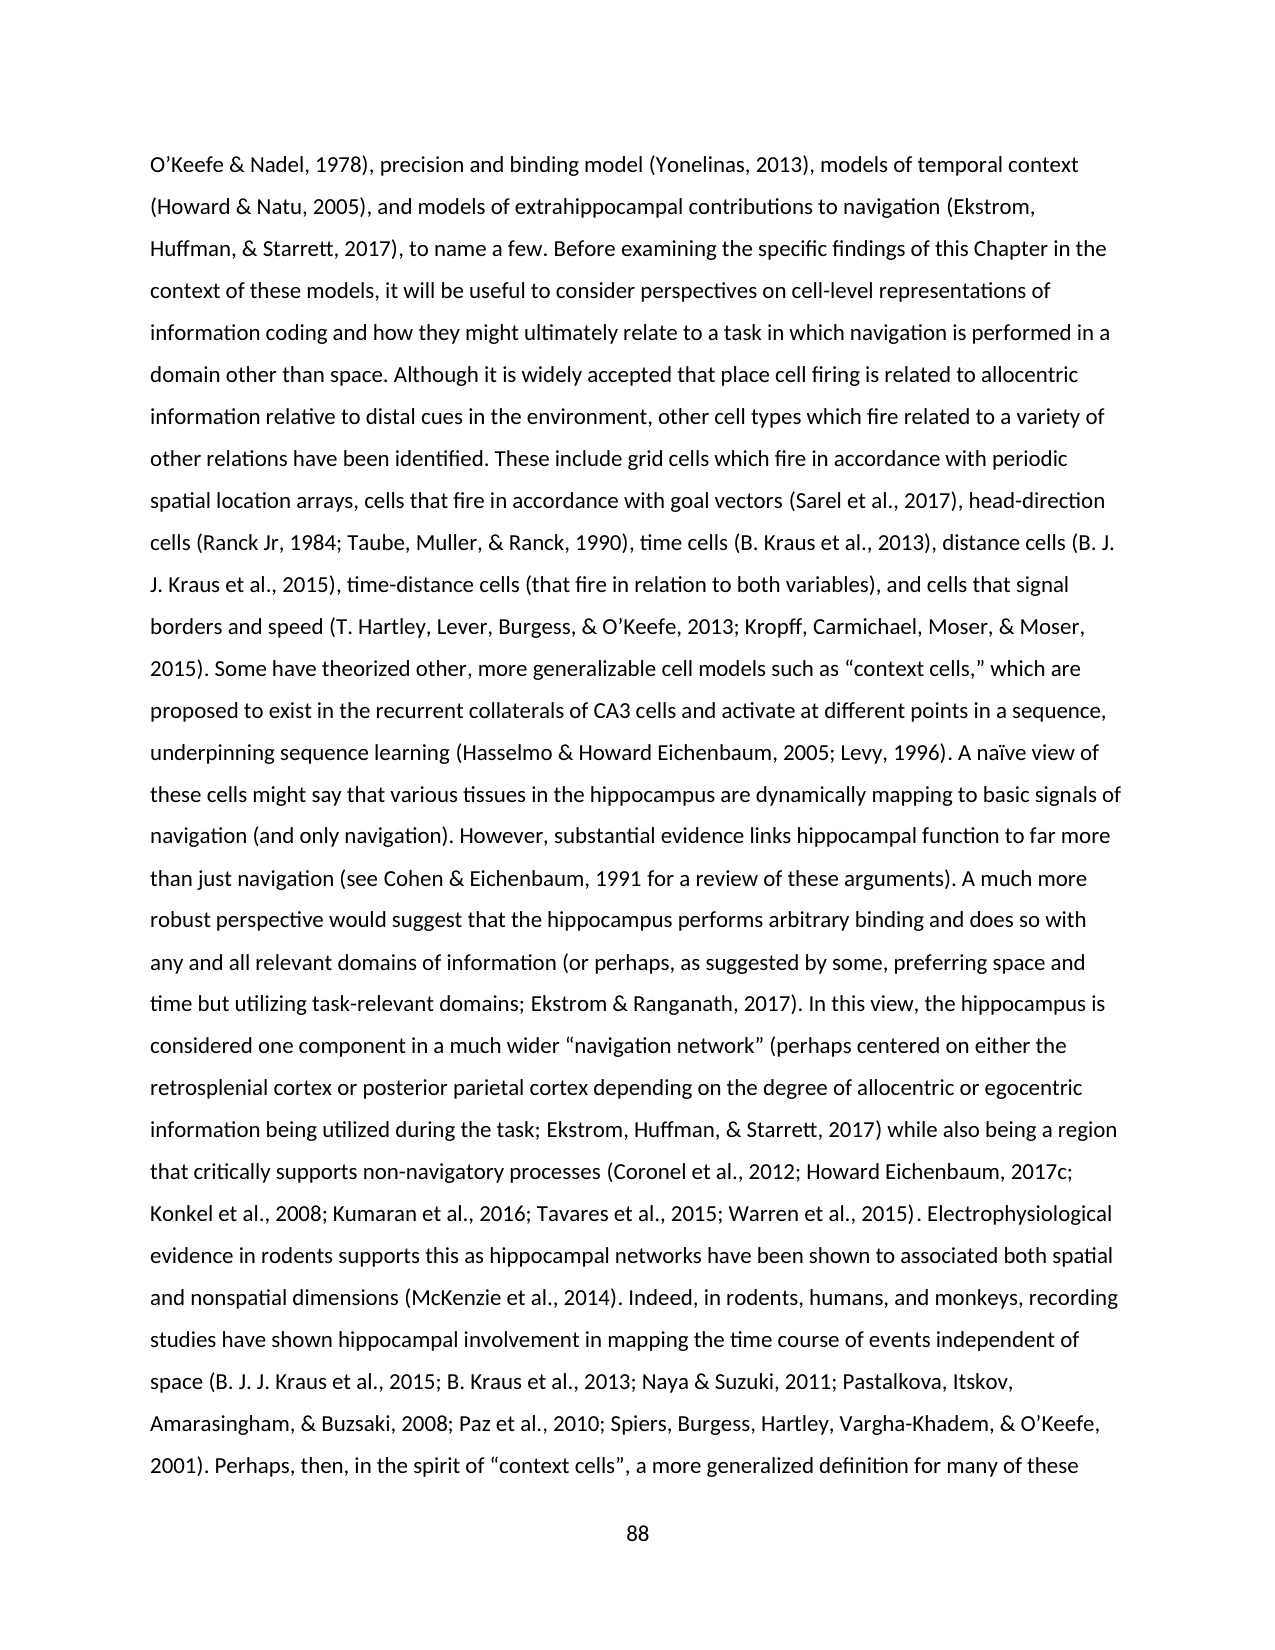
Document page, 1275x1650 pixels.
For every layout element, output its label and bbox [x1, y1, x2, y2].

text [150, 150, 1125, 1479]
